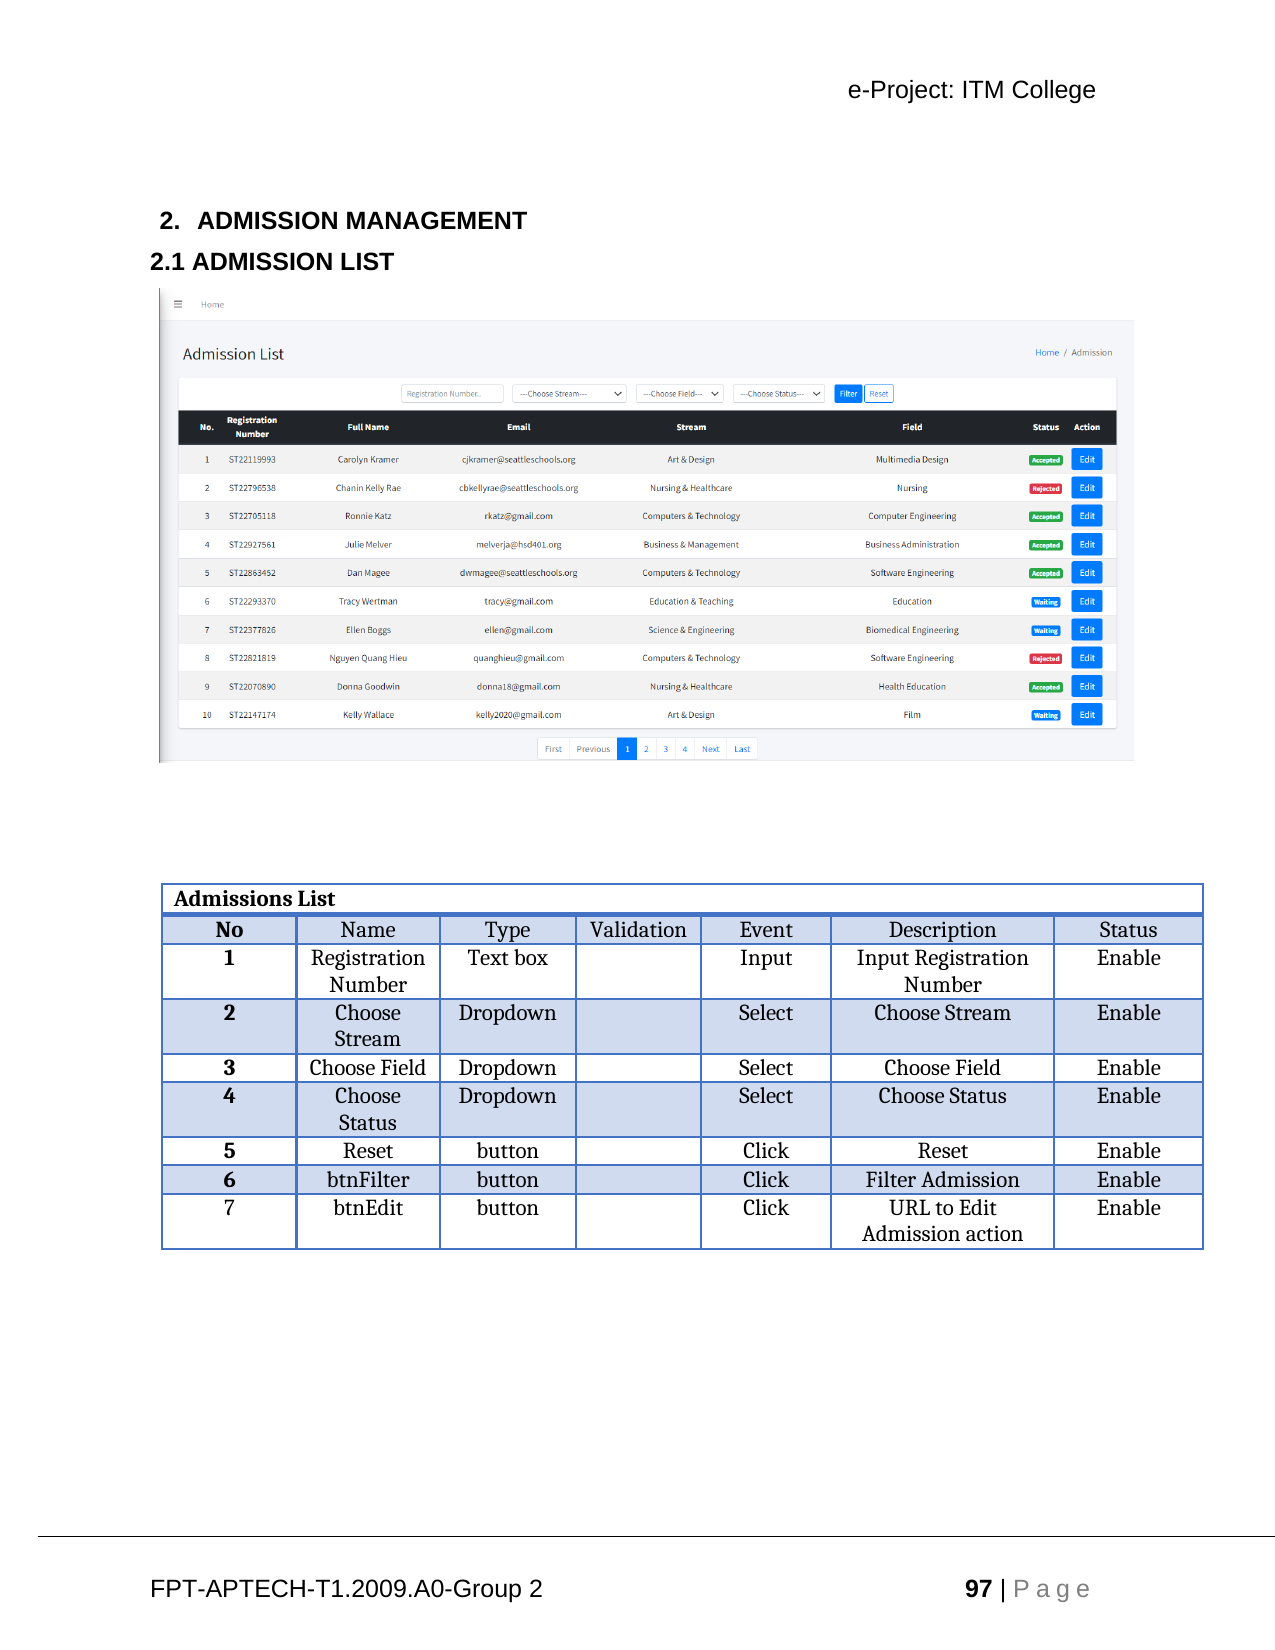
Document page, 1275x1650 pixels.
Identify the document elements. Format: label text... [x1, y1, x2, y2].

table_cell Click [702, 1138, 830, 1164]
table_cell 5 [163, 1138, 295, 1164]
picture [159, 288, 1135, 763]
table_cell Enable [1055, 1083, 1202, 1136]
table_cell Choose Status [298, 1083, 439, 1136]
subtitle Admission Management [159, 206, 1125, 235]
table_cell 3 [163, 1055, 295, 1081]
table_cell Event [702, 917, 830, 943]
table_cell No [163, 917, 295, 943]
table_cell URL to Edit Admission action [832, 1195, 1053, 1247]
table_cell Registration Number [298, 945, 439, 998]
table_cell Type [441, 917, 575, 943]
table_cell Choose Status [832, 1083, 1053, 1136]
table_cell [577, 1195, 700, 1247]
table_cell Choose Field [298, 1055, 439, 1081]
table_cell Enable [1055, 1000, 1202, 1053]
table_cell button [441, 1195, 575, 1247]
table_cell Validation [577, 917, 700, 943]
table_cell Text box [441, 945, 575, 998]
table_cell Status [1055, 917, 1202, 943]
table_cell Input [702, 945, 830, 998]
table_cell Select [702, 1055, 830, 1081]
table_cell Reset [298, 1138, 439, 1164]
table_cell [577, 1138, 700, 1164]
table_cell Enable [1055, 1166, 1202, 1193]
table_cell Enable [1055, 945, 1202, 998]
table_cell button [441, 1138, 575, 1164]
table_cell 6 [163, 1166, 295, 1193]
table_cell Enable [1055, 1195, 1202, 1247]
table_cell Choose Stream [832, 1000, 1053, 1053]
table_cell [577, 1166, 700, 1193]
table_cell Choose Stream [298, 1000, 439, 1053]
table_cell Click [702, 1166, 830, 1193]
table_cell 1 [163, 945, 295, 998]
table_cell Dropdown [441, 1000, 575, 1053]
table_cell button [441, 1166, 575, 1193]
table_cell Select [702, 1083, 830, 1136]
table_cell btnFilter [298, 1166, 439, 1193]
table_cell Input Registration Number [832, 945, 1053, 998]
table_cell Filter Admission [832, 1166, 1053, 1193]
table_cell [577, 1000, 700, 1053]
table_cell Enable [1055, 1055, 1202, 1081]
table_cell 7 [163, 1195, 295, 1247]
table_cell Dropdown [441, 1055, 575, 1081]
table_cell Choose Field [832, 1055, 1053, 1081]
table_cell Dropdown [441, 1083, 575, 1136]
table_cell 4 [163, 1083, 295, 1136]
table_cell Enable [1055, 1138, 1202, 1164]
table_cell [577, 1083, 700, 1136]
table_cell Reset [832, 1138, 1053, 1164]
table_cell [577, 1055, 700, 1081]
table_cell [577, 945, 700, 998]
table_cell btnEdit [298, 1195, 439, 1247]
table_cell Select [702, 1000, 830, 1053]
table_cell Name [298, 917, 439, 943]
subtitle 2.1 Admission List [150, 247, 1125, 276]
table_cell Description [832, 917, 1053, 943]
table_cell Click [702, 1195, 830, 1247]
table_header Admissions List [163, 885, 1202, 912]
table_cell 2 [163, 1000, 295, 1053]
